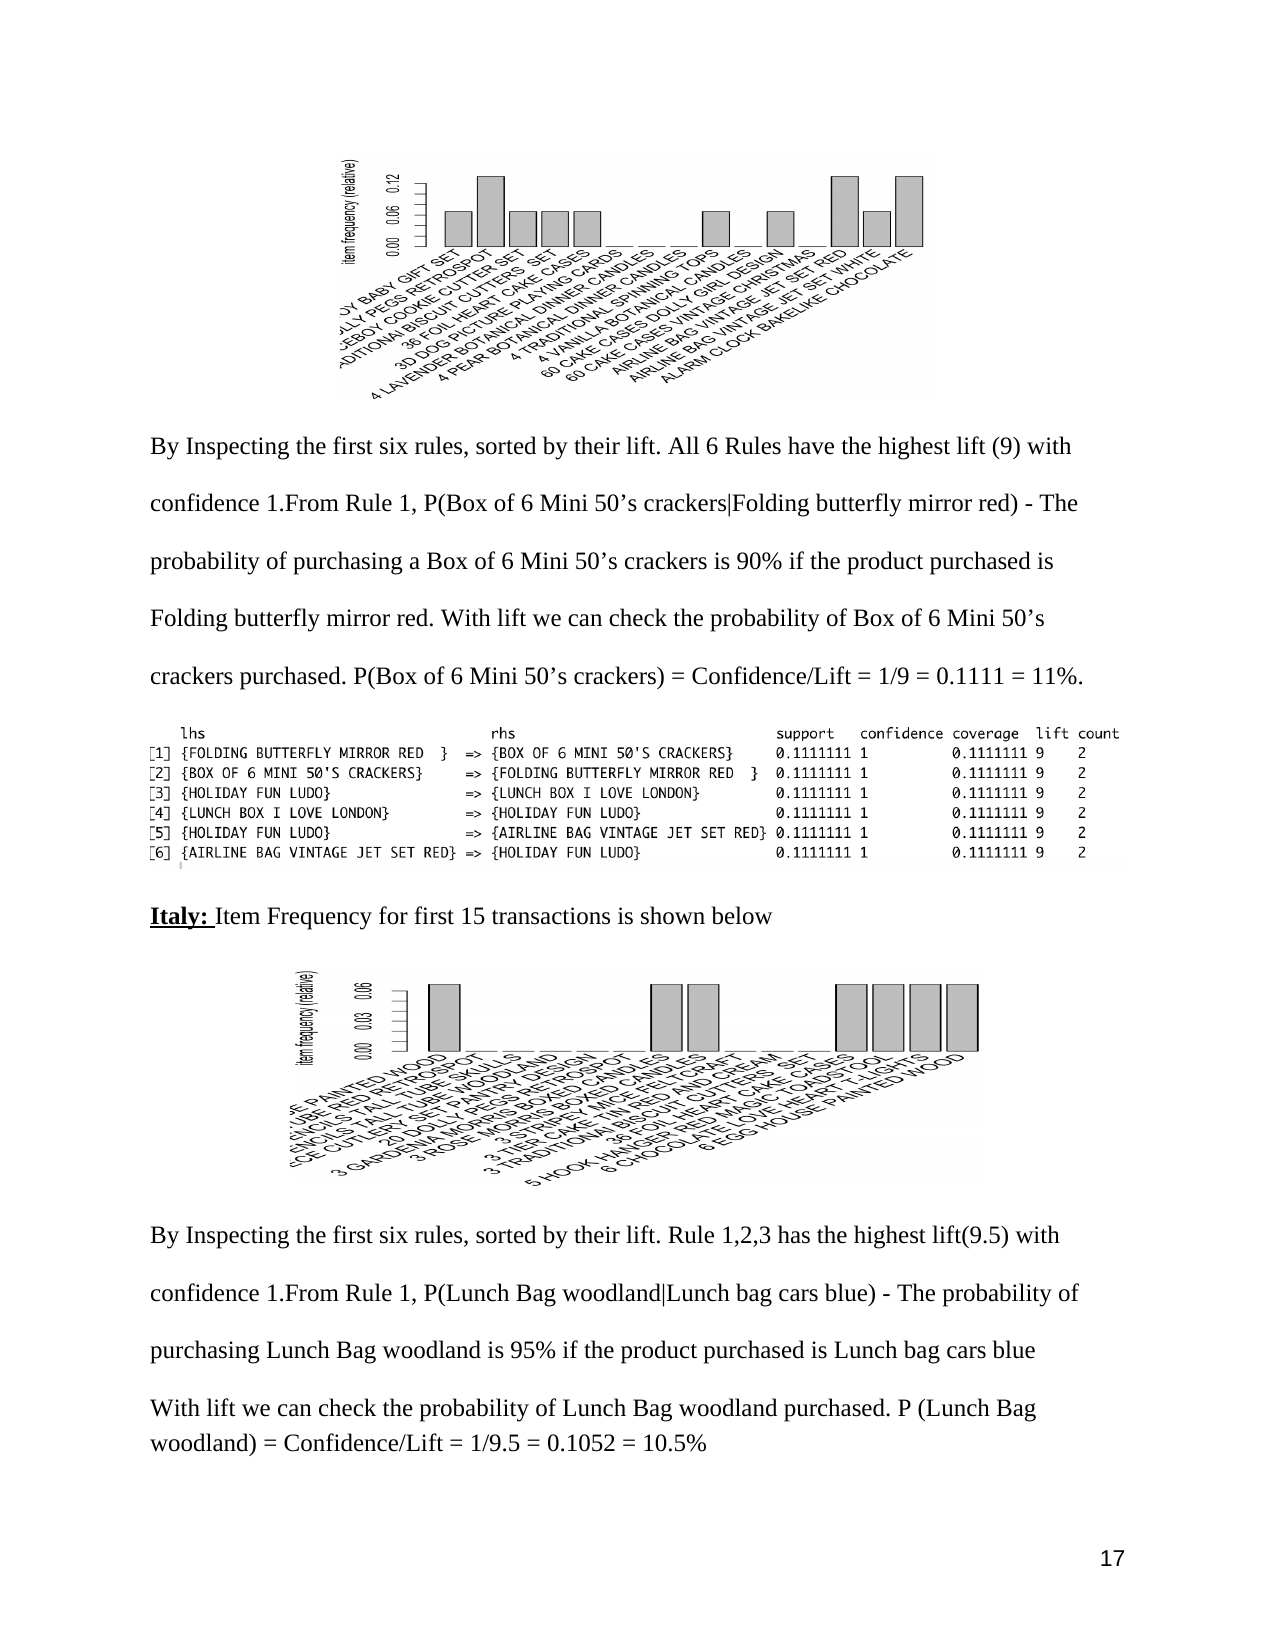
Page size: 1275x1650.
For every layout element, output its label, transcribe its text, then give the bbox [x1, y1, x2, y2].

picture [339, 150, 936, 399]
picture [289, 965, 986, 1188]
text By Inspecting the first six rules, sorted by their lift. All 6 Rules have the highest lift (9) with confidence 1.From Rule 1, P(Box of 6 Mini 50’s crackers|Folding butterfly mirror red) - The probability of purchasing a Box of 6 Mini 50’s crackers is 90% if the product purchased is Folding butterfly mirror red. With lift we can check the probability of Box of 6 Mini 50’s crackers purchased. P(Box of 6 Mini 50’s crackers) = Confidence/Lift = 1/9 = 0.1111 = 11%. [150, 431, 1125, 690]
picture [150, 724, 1125, 869]
text By Inspecting the first six rules, sorted by their lift. Rule 1,2,3 has the highest lift(9.5) with confidence 1.From Rule 1, P(Lunch Bag woodland|Lunch bag cars blue) - The probability of purchasing Lunch Bag woodland is 95% if the product purchased is Lunch bag cars blue [150, 1220, 1125, 1364]
text With lift we can check the probability of Lunch Bag woodland purchased. P (Lunch Bag woodland) = Confidence/Lift = 1/9.5 = 0.1052 = 10.5% [150, 1393, 1125, 1457]
text Italy: Item Frequency for first 15 transactions is shown below [150, 901, 1125, 930]
